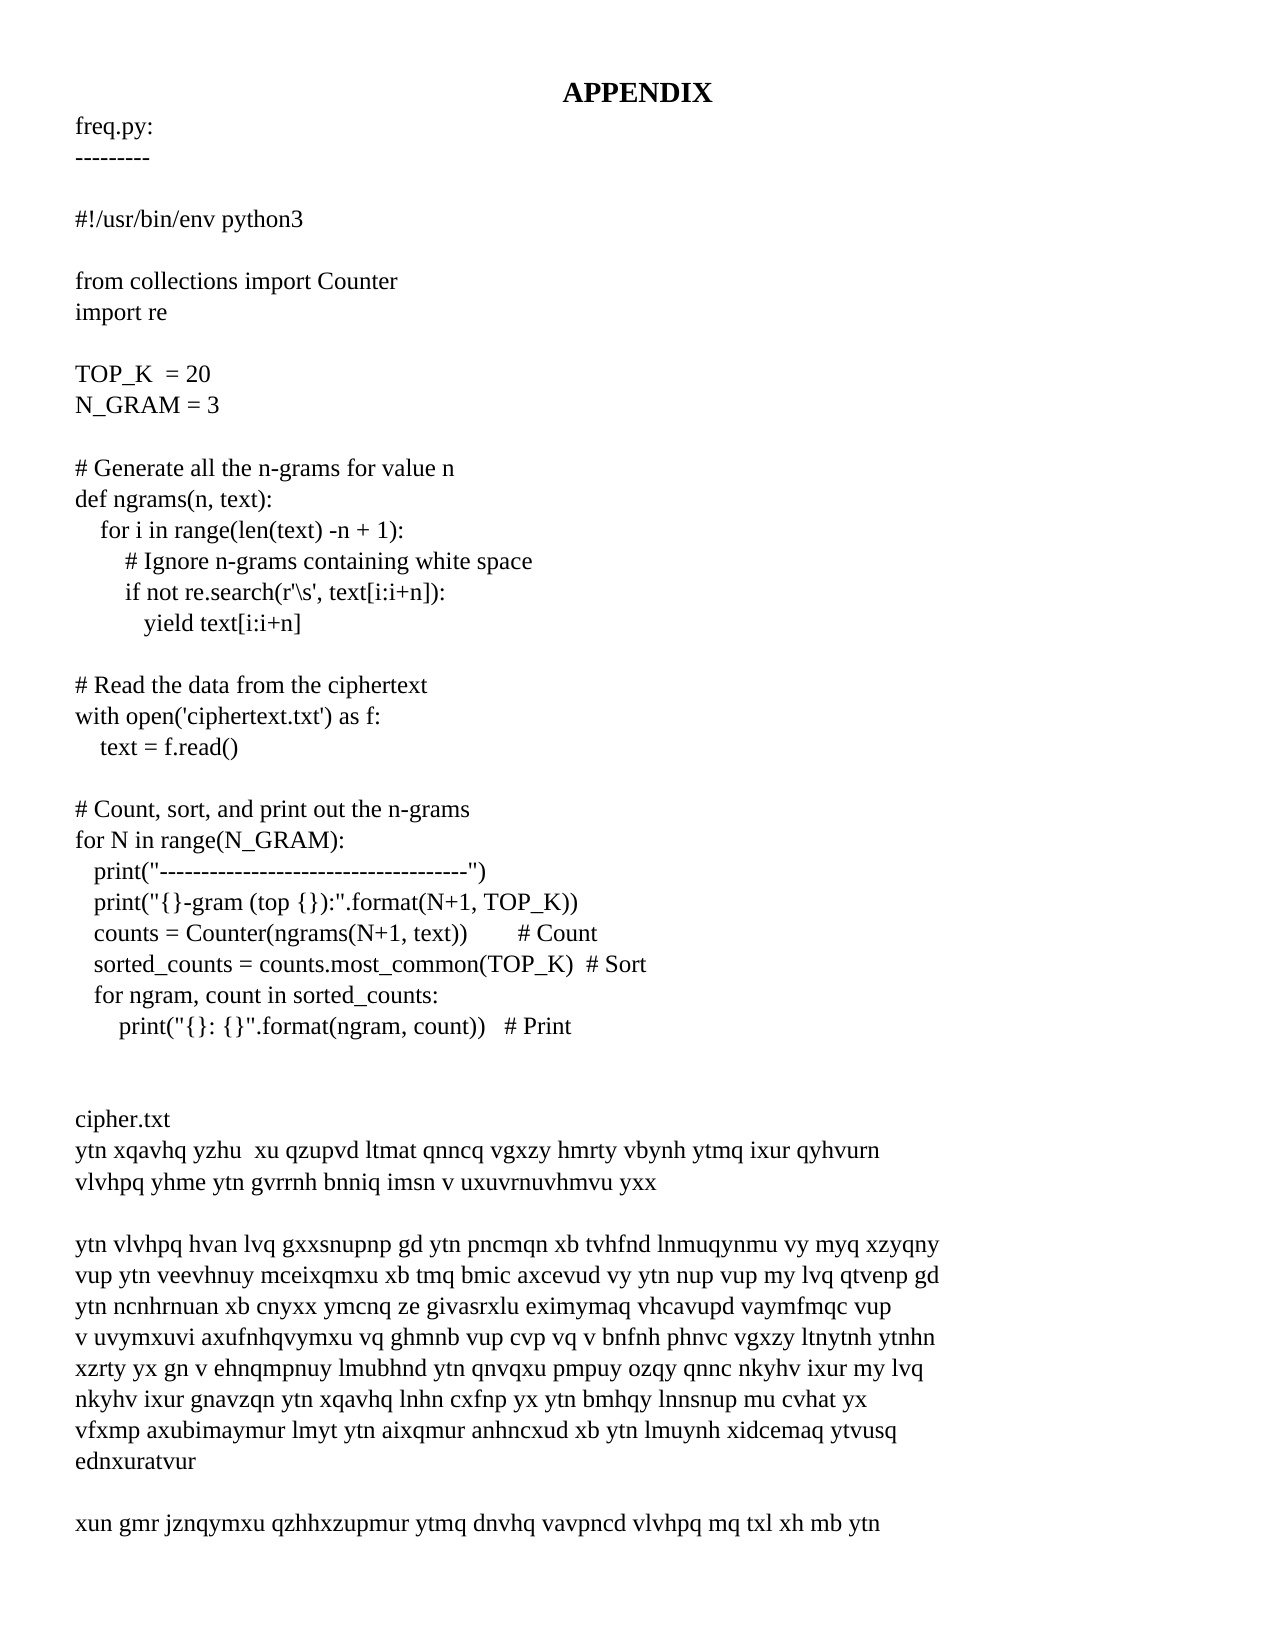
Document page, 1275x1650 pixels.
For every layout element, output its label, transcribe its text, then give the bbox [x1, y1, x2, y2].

list counts = Counter(ngrams(N+1, text)) # Count [75, 918, 1200, 947]
list vfxmp axubimaymur lmyt ytn aixqmur anhncxud xb ytn lmuynh xidcemaq ytvusq [75, 1415, 1200, 1444]
list from collections import Counter [75, 266, 1200, 295]
list freq.py: [75, 111, 1200, 140]
list # Generate all the n-grams for value n [75, 453, 1200, 481]
list #!/usr/bin/env python3 [75, 204, 1200, 233]
list print("{}-gram (top {}):".format(N+1, TOP_K)) [75, 887, 1200, 916]
list # Read the data from the ciphertext [75, 670, 1200, 699]
list sorted_counts = counts.most_common(TOP_K) # Sort [75, 949, 1200, 978]
list import re [75, 297, 1200, 326]
list # Ignore n-grams containing white space [75, 546, 1200, 574]
list v uvymxuvi axufnhqvymxu vq ghmnb vup cvp vq v bnfnh phnvc vgxzy ltnytnh ytnhn [75, 1322, 1200, 1351]
list yield text[i:i+n] [75, 608, 1200, 637]
list for ngram, count in sorted_counts: [75, 980, 1200, 1009]
list for N in range(N_GRAM): [75, 825, 1200, 854]
list xzrty yx gn v ehnqmpnuy lmubhnd ytn qnvqxu pmpuy ozqy qnnc nkyhv ixur my lvq [75, 1353, 1200, 1382]
list ytn ncnhrnuan xb cnyxx ymcnq ze givasrxlu eximymaq vhcavupd vaymfmqc vup [75, 1291, 1200, 1319]
list def ngrams(n, text): [75, 484, 1200, 512]
list APPENDIX [75, 75, 1200, 108]
list text = f.read() [75, 732, 1200, 761]
list nkyhv ixur gnavzqn ytn xqavhq lnhn cxfnp yx ytn bmhqy lnnsnup mu cvhat yx [75, 1384, 1200, 1413]
list for i in range(len(text) -n + 1): [75, 515, 1200, 543]
list ytn vlvhpq hvan lvq gxxsnupnp gd ytn pncmqn xb tvhfnd lnmuqynmu vy myq xzyqny [75, 1229, 1200, 1257]
list --------- [75, 142, 1200, 171]
list vlvhpq yhme ytn gvrrnh bnniq imsn v uxuvrnuvhmvu yxx [75, 1167, 1200, 1195]
list cipher.txt [75, 1104, 1200, 1133]
list # Count, sort, and print out the n-grams [75, 794, 1200, 823]
list print("{}: {}".format(ngram, count)) # Print [75, 1011, 1200, 1040]
list ednxuratvur [75, 1446, 1200, 1475]
list ytn xqavhq yzhu xu qzupvd ltmat qnncq vgxzy hmrty vbynh ytmq ixur qyhvurn [75, 1136, 1200, 1164]
list print("-------------------------------------") [75, 856, 1200, 885]
list TOP_K = 20 [75, 359, 1200, 388]
list N_GRAM = 3 [75, 391, 1200, 419]
list xun gmr jznqymxu qzhhxzupmur ytmq dnvhq vavpncd vlvhpq mq txl xh mb ytn [75, 1508, 1200, 1537]
list with open('ciphertext.txt') as f: [75, 701, 1200, 730]
list vup ytn veevhnuy mceixqmxu xb tmq bmic axcevud vy ytn nup vup my lvq qtvenp gd [75, 1260, 1200, 1288]
list if not re.search(r'\s', text[i:i+n]): [75, 577, 1200, 606]
